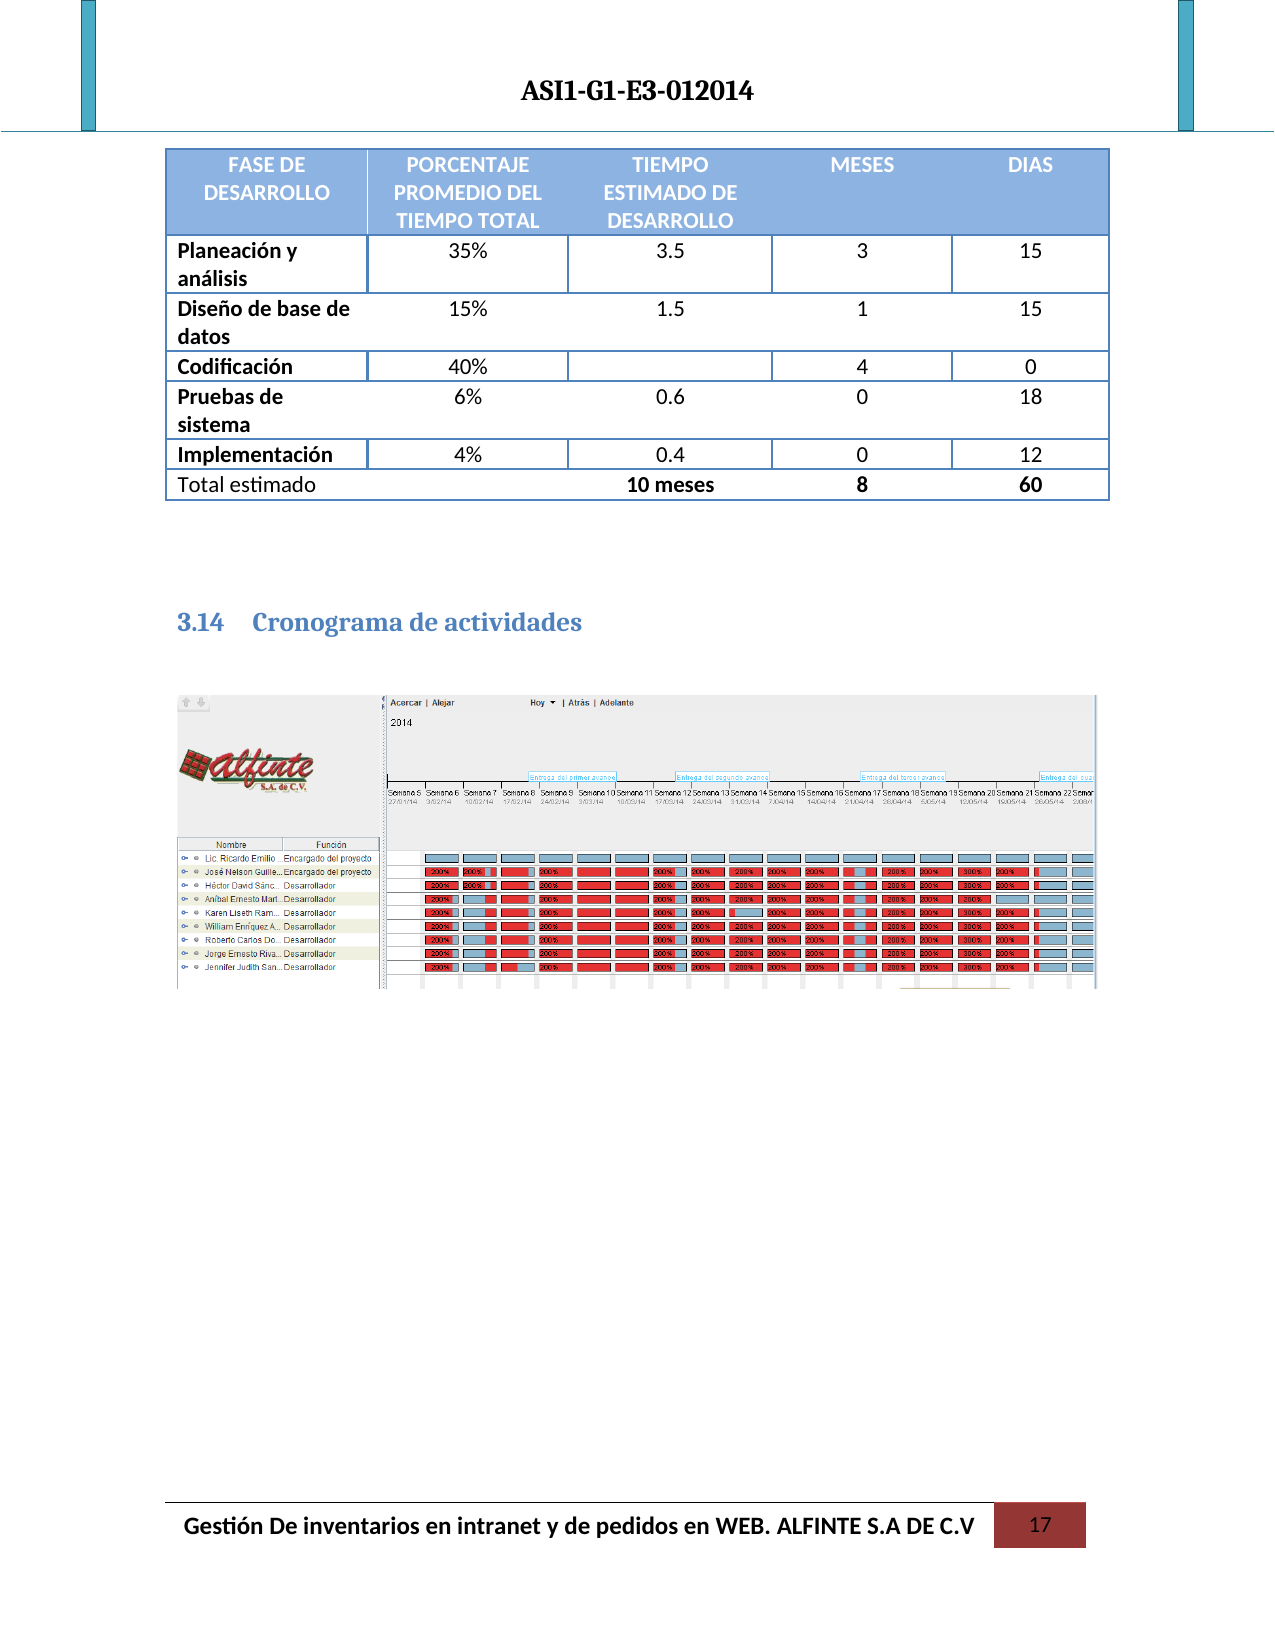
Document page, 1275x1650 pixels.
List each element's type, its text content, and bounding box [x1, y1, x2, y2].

subtitle Cronograma de actividades [177, 607, 1098, 638]
table_header DIAS [952, 150, 1108, 234]
table_cell Planeación y análisis [167, 236, 366, 292]
table_cell 8 [772, 470, 952, 498]
table_cell 3 [773, 236, 951, 292]
table_cell 1.5 [568, 294, 772, 350]
table_cell 35% [369, 236, 567, 292]
table_header PORCENTAJE PROMEDIO DEL TIEMPO TOTAL [368, 150, 568, 234]
table_cell 0 [953, 352, 1108, 380]
table_cell [569, 352, 771, 380]
table_cell 15 [953, 236, 1108, 292]
table_cell 4 [773, 352, 951, 380]
table_cell Codificación [167, 352, 366, 380]
table_header TIEMPO ESTIMADO DE DESARROLLO [568, 150, 772, 234]
table_cell 18 [952, 382, 1108, 438]
table_cell 10 meses [568, 470, 772, 498]
table_cell Implementación [167, 440, 366, 468]
table_cell 6% [368, 382, 568, 438]
table_cell 3.5 [569, 236, 771, 292]
table_cell 4% [369, 440, 567, 468]
table_cell Total estimado [167, 470, 568, 498]
table_cell 60 [952, 470, 1108, 498]
table_cell 12 [953, 440, 1108, 468]
table_header MESES [772, 150, 952, 234]
picture [177, 695, 1098, 989]
table_cell 0.4 [569, 440, 771, 468]
table_cell 15% [368, 294, 568, 350]
table_cell 15 [952, 294, 1108, 350]
table_cell Diseño de base de datos [167, 294, 367, 350]
table_header FASE DE DESARROLLO [167, 150, 367, 234]
table_cell 40% [369, 352, 567, 380]
table_cell 1 [772, 294, 952, 350]
table_cell 0.6 [568, 382, 772, 438]
table_cell 0 [772, 382, 952, 438]
table_cell 0 [773, 440, 951, 468]
table_cell Pruebas de sistema [167, 382, 367, 438]
